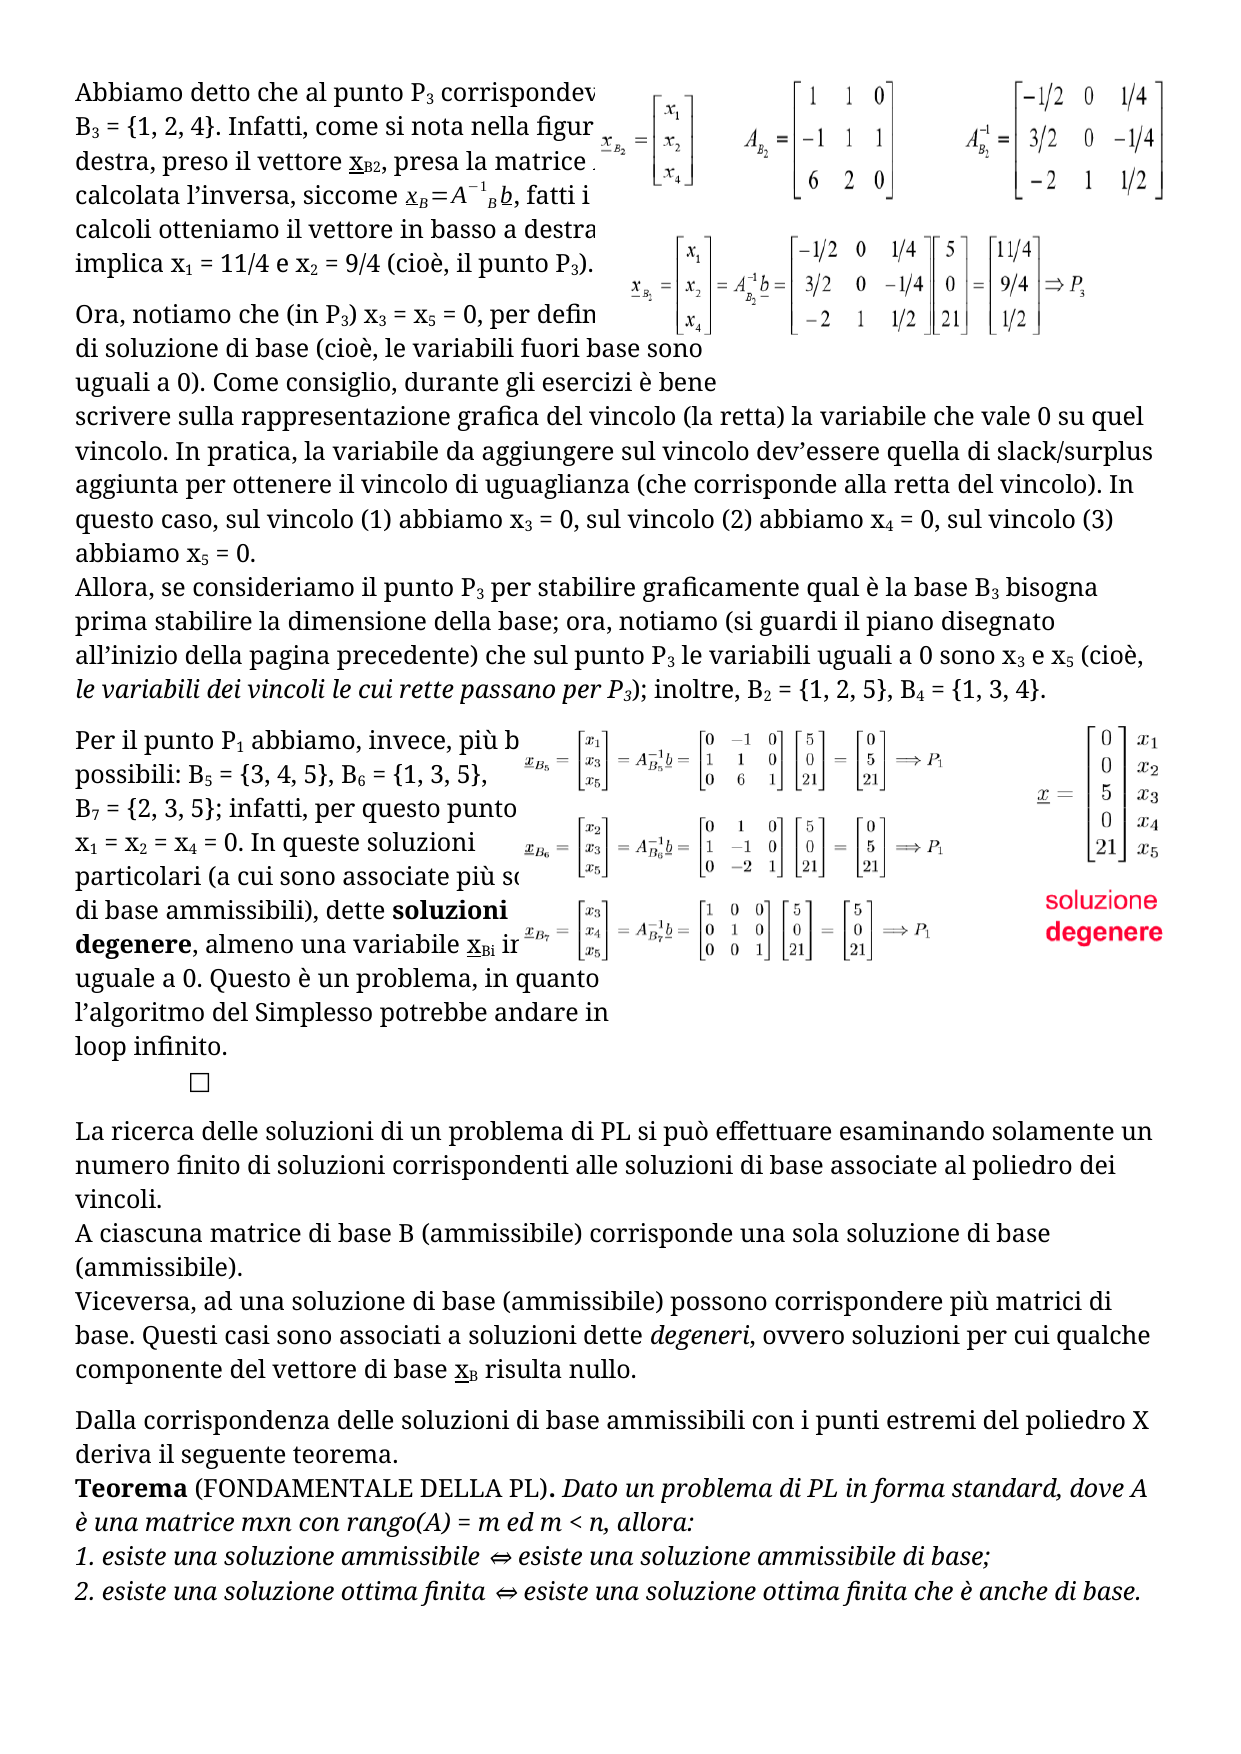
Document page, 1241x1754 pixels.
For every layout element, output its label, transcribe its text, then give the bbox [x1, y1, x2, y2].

text Dalla corrispondenza delle soluzioni di base ammissibili con i punti estremi del poliedro X deriva il seguente teorema. Teorema (FONDAMENTALE DELLA PL). Dato un problema di PL in forma standard, dove A è una matrice mxn con rango(A) = m ed m < n, allora: 1. esiste una soluzione ammissibile ⇔ esiste una soluzione ammissibile di base; 2. esiste una soluzione ottima finita ⇔ esiste una soluzione ottima finita che è anche di base. [75, 1403, 1165, 1607]
picture [595, 76, 1166, 341]
text La ricerca delle soluzioni di un problema di PL si può effettuare esaminando solamente un numero finito di soluzioni corrispondenti alle soluzioni di base associate al poliedro dei vincoli. A ciascuna matrice di base B (ammissibile) corrisponde una sola soluzione di base (ammissibile). Viceversa, ad una soluzione di base (ammissibile) possono corrispondere più matrici di base. Questi casi sono associati a soluzioni dette degeneri, ovvero soluzioni per cui qualche componente del vettore di base xB risulta nullo. [75, 1114, 1165, 1386]
text Ora, notiamo che (in P3) x3 = x5 = 0, per definizione di soluzione di base (cioè, le variabili fuori base sono uguali a 0). Come consiglio, durante gli esercizi è bene scrivere sulla rappresentazione grafica del vincolo (la retta) la variabile che vale 0 su quel vincolo. In pratica, la variabile da aggiungere sul vincolo dev’essere quella di slack/surplus aggiunta per ottenere il vincolo di uguaglianza (che corrisponde alla retta del vincolo). In questo caso, sul vincolo (1) abbiamo x3 = 0, sul vincolo (2) abbiamo x4 = 0, sul vincolo (3) abbiamo x5 = 0. Allora, se consideriamo il punto P3 per stabilire graficamente qual è la base B3 bisogna prima stabilire la dimensione della base; ora, notiamo (si guardi il piano disegnato all’inizio della pagina precedente) che sul punto P3 le variabili uguali a 0 sono x3 e x5 (cioè, le variabili dei vincoli le cui rette passano per P3); inoltre, B2 = {1, 2, 5}, B4 = {1, 3, 4}. [75, 297, 1165, 706]
text Abbiamo detto che al punto P3 corrispondeva la base B3 = {1, 2, 4}. Infatti, come si nota nella figura a destra, preso il vettore xB2, presa la matrice AB2 e calcolata l’inversa, siccome , fatti i vari calcoli otteniamo il vettore in basso a destra, che implica x1 = 11/4 e x2 = 9/4 (cioè, il punto P3). [75, 75, 1165, 280]
picture [518, 723, 1166, 964]
